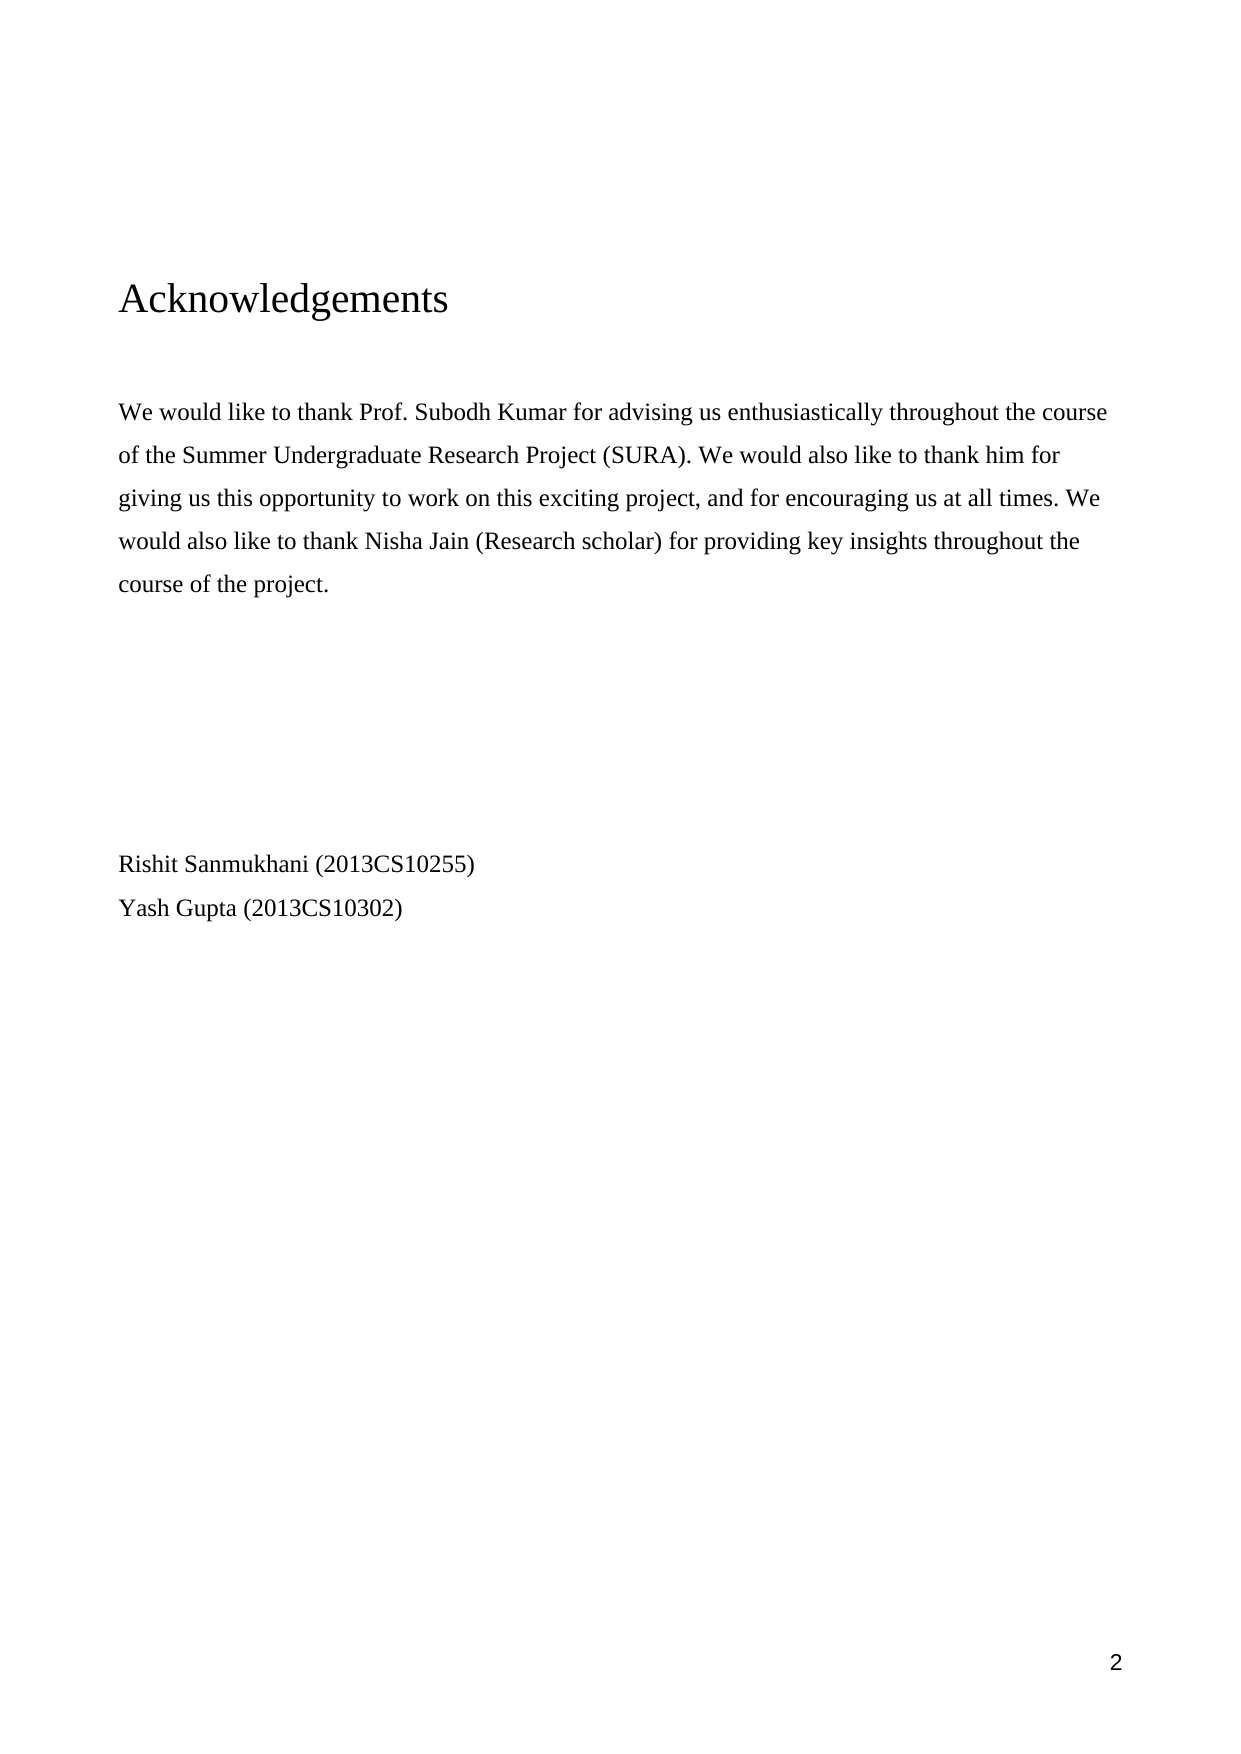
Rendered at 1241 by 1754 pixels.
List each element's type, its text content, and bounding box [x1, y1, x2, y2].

text Yash Gupta (2013CS10302) [118, 893, 1122, 921]
text We would like to thank Prof. Subodh Kumar for advising us enthusiastically throughout the course of the Summer Undergraduate Research Project (SURA). We would also like to thank him for giving us this opportunity to work on this exciting project, and for encouraging us at all times. We would also like to thank Nisha Jain (Research scholar) for providing key insights throughout the course of the project. [118, 397, 1122, 598]
text Rishit Sanmukhani (2013CS10255) [118, 849, 1122, 878]
subtitle Acknowledgements [118, 273, 1122, 321]
